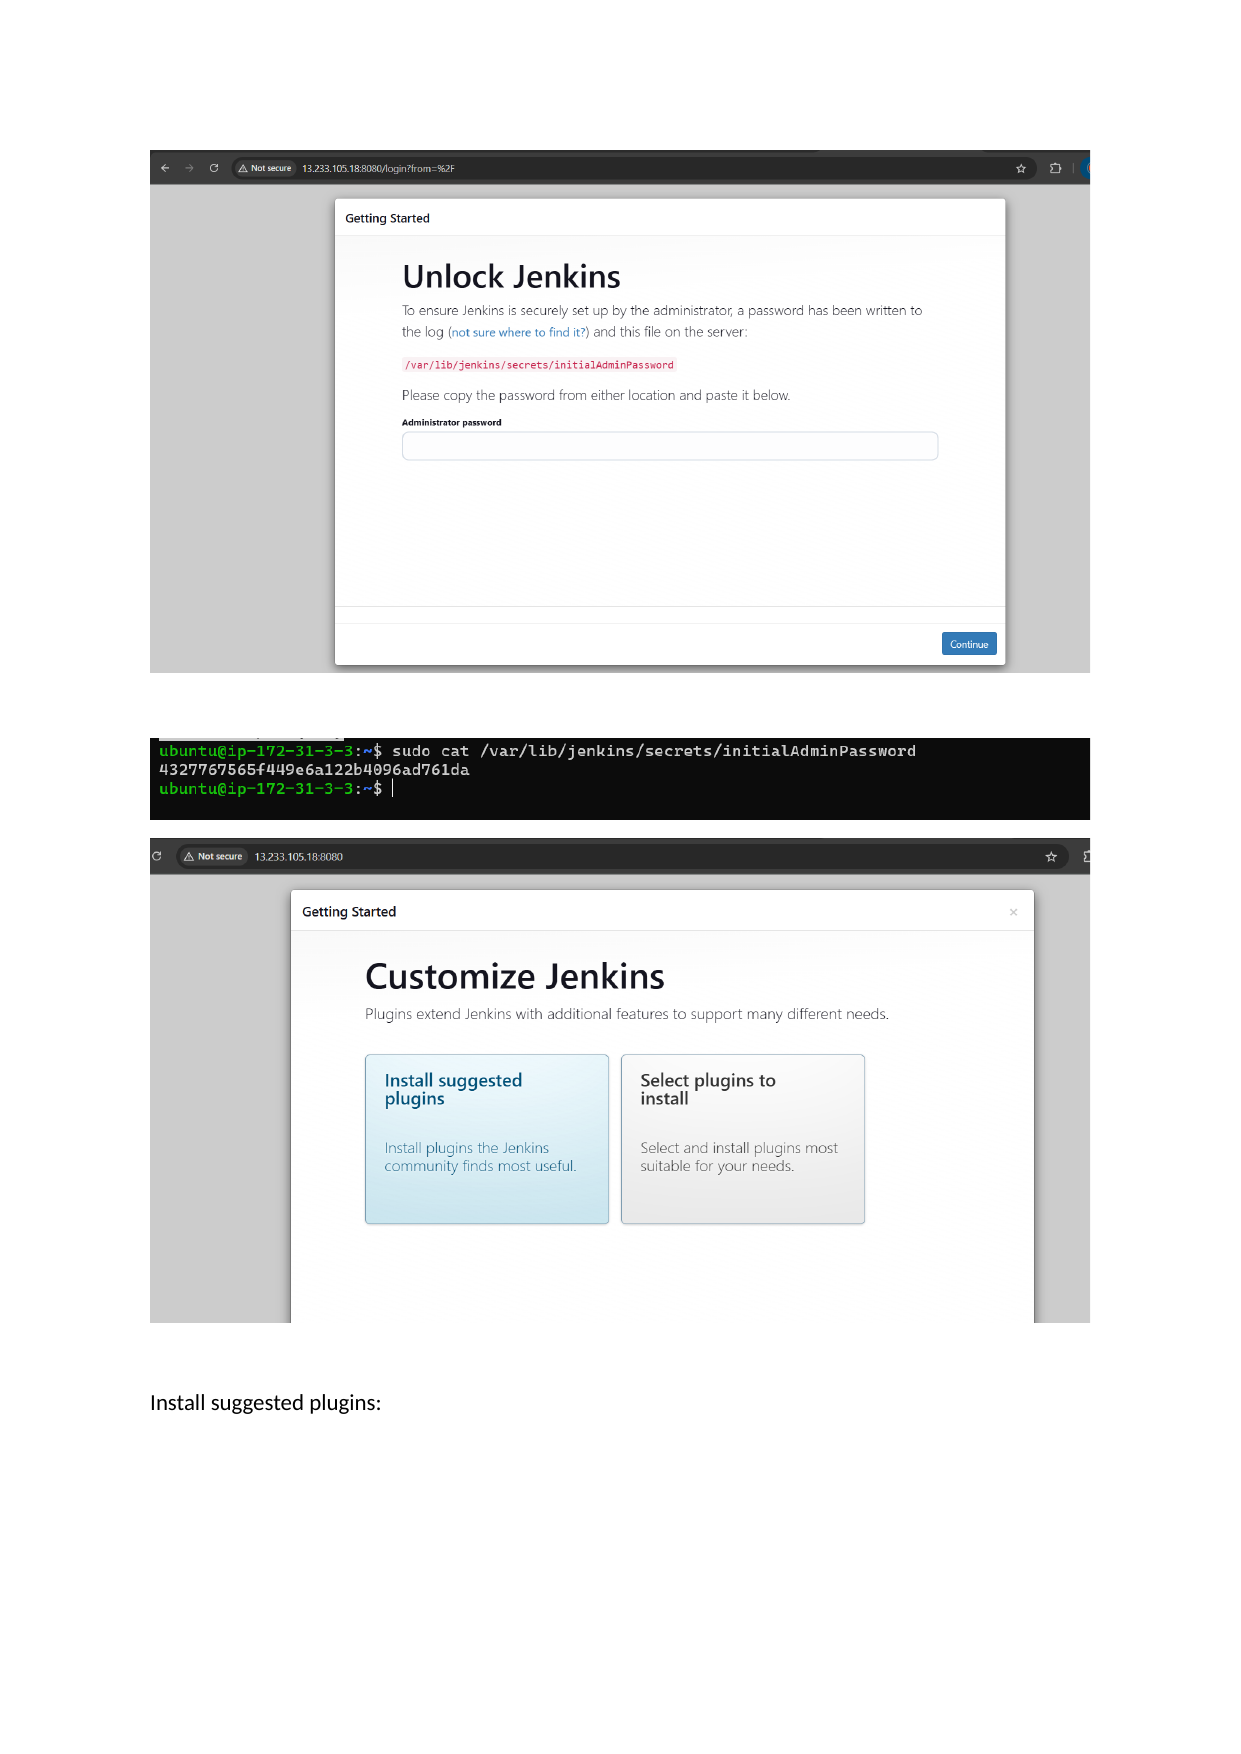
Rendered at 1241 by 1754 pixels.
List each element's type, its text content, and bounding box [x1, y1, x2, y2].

picture [150, 150, 1091, 673]
picture [150, 838, 1091, 1323]
picture [150, 738, 1091, 820]
text Install suggested plugins: [150, 1388, 1090, 1417]
